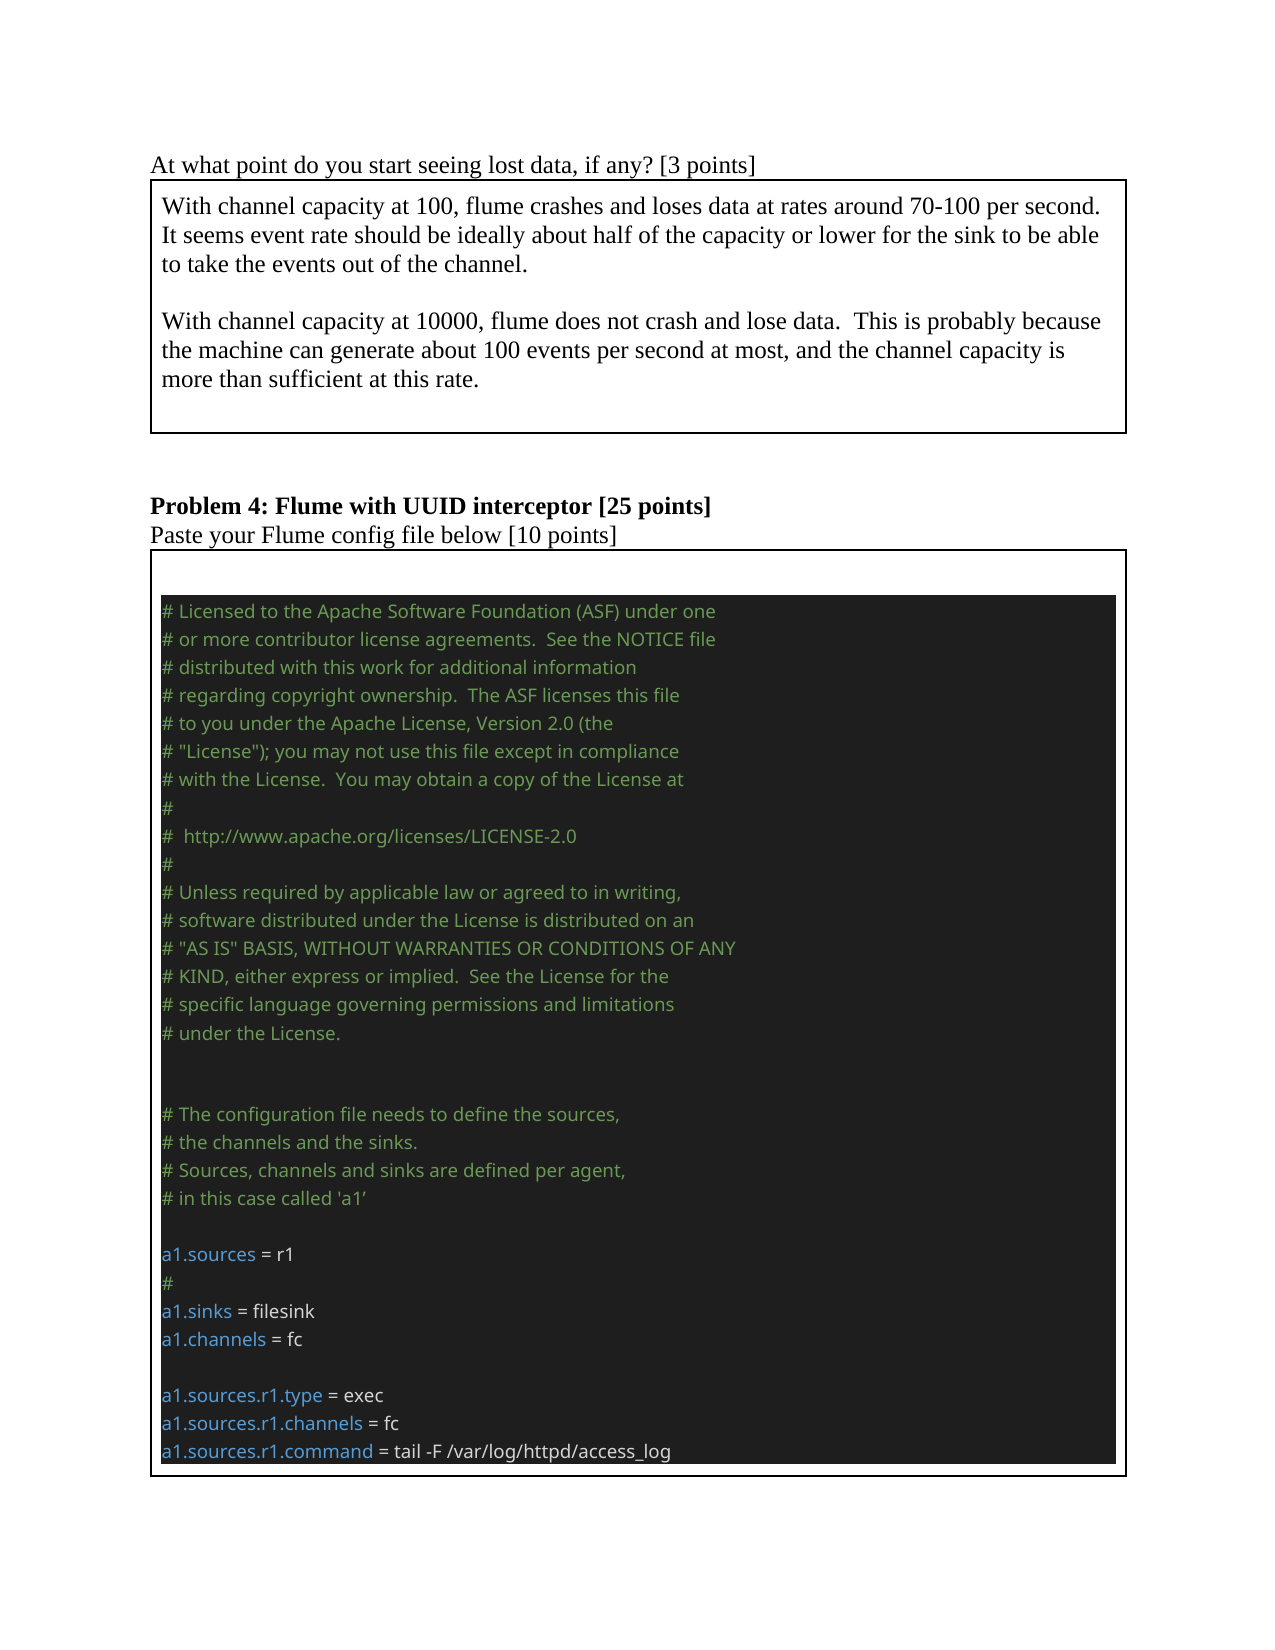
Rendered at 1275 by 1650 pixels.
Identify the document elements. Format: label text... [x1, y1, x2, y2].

table_header With channel capacity at 100, flume crashes and loses data at rates around 70-100 per second. It seems event rate should be ideally about half of the capacity or lower for the sink to be able to take the events out of the channel. With channel capacity at 10000, flume does not crash and lose data. This is probably because the machine can generate about 100 events per second at most, and the channel capacity is more than sufficient at this rate. [152, 181, 1125, 432]
text At what point do you start seeing lost data, if any? [3 points] [150, 150, 1125, 179]
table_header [152, 551, 1125, 1474]
text Problem 4: Flume with UUID interceptor [25 points] [150, 491, 1125, 520]
text Paste your Flume config file below [10 points] [150, 520, 1125, 549]
